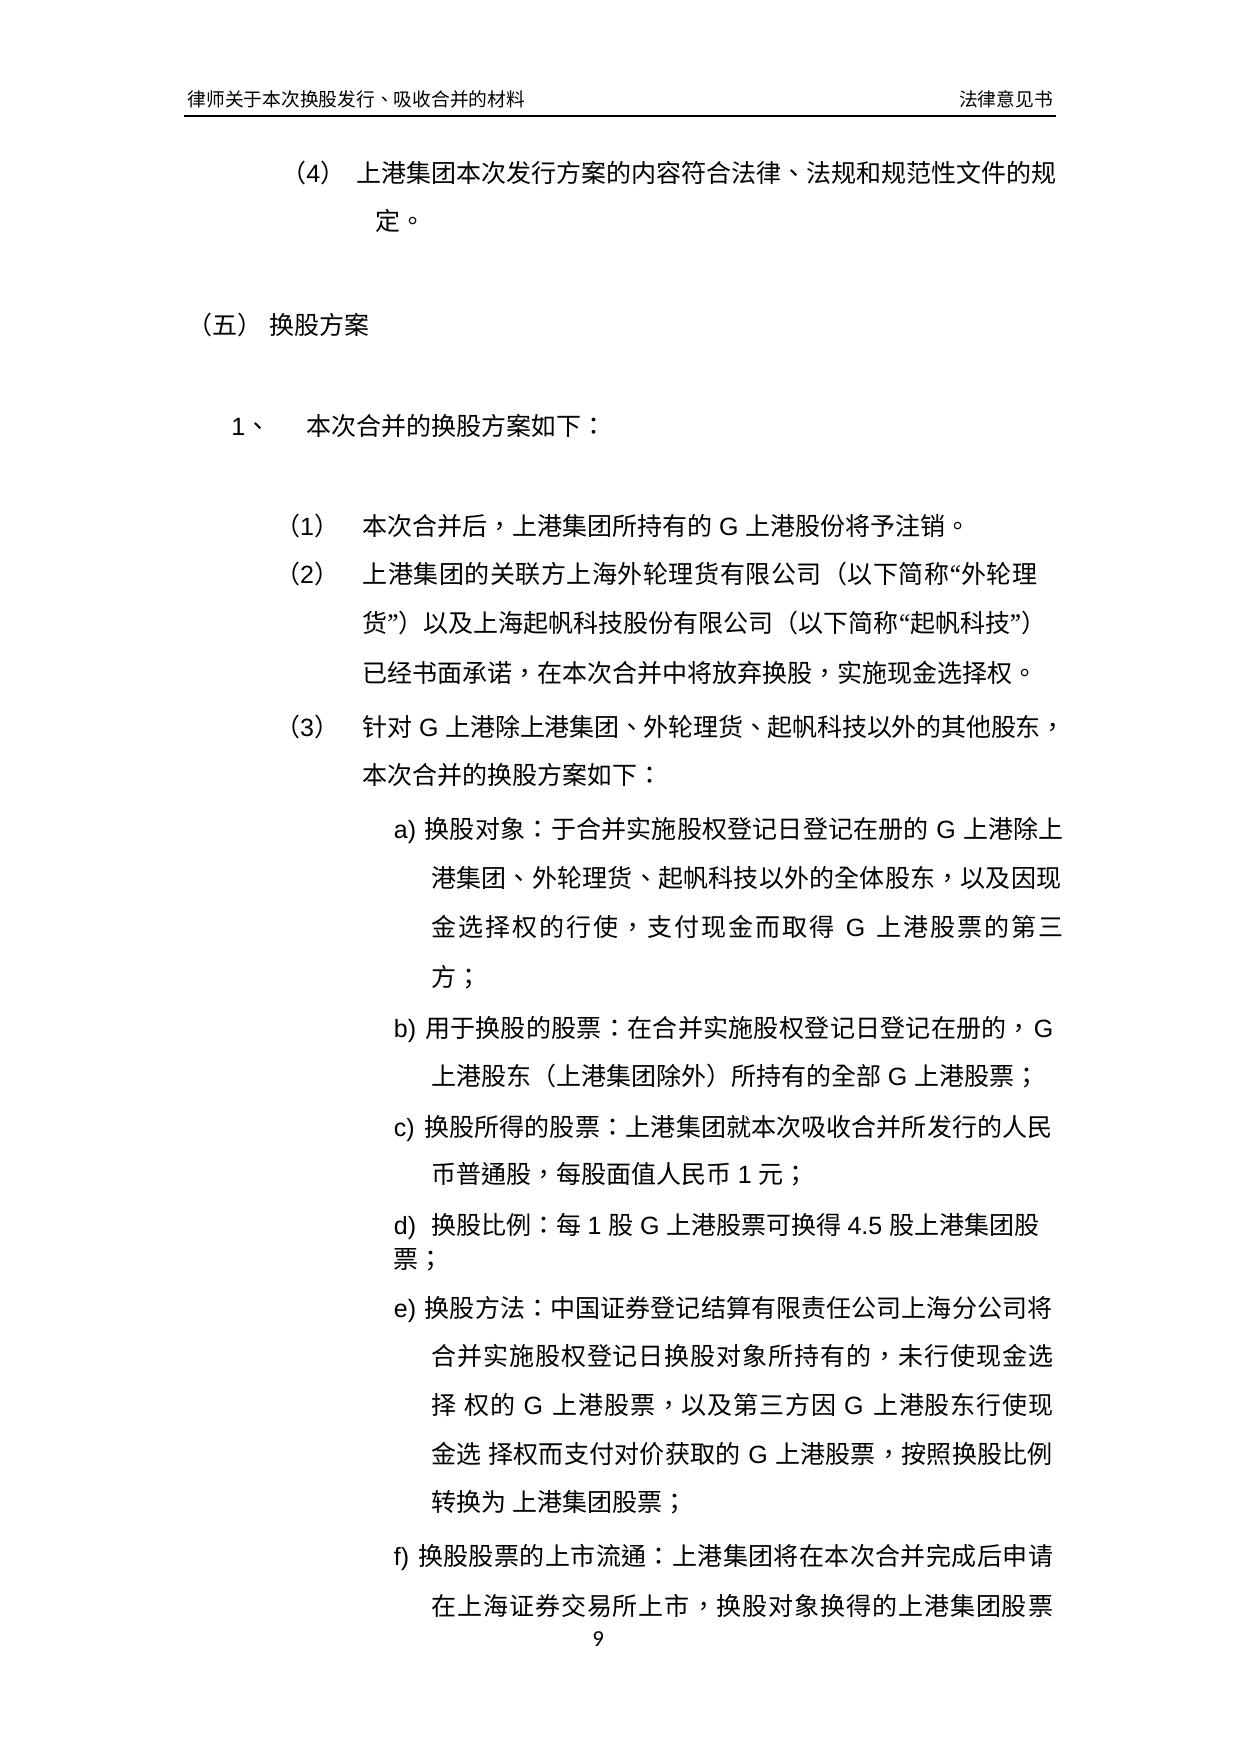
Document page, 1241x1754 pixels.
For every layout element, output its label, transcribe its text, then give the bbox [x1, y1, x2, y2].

text d) 换股比例：每 1 股 G 上港股票可换得 4.5 股上港集团股票； [394, 1208, 1078, 1276]
text （五） 换股方案 [187, 307, 1078, 341]
text 1、 本次合并的换股方案如下： [231, 409, 1078, 443]
text a) 换股对象：于合并实施股权登记日登记在册的 G 上港除上 港集团、外轮理货、起帆科技以外的全体股东，以及因现 金选择权的行使，支付现金而取得 G 上港股票的第三方； [394, 811, 1064, 993]
text c) 换股所得的股票：上港集团就本次吸收合并所发行的人民 币普通股，每股面值人民币 1 元； [394, 1109, 1053, 1191]
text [394, 1539, 1053, 1622]
text b) 用于换股的股票：在合并实施股权登记日登记在册的，G 上港股东（上港集团除外）所持有的全部 G 上港股票； [394, 1010, 1053, 1092]
text （1） 本次合并后，上港集团所持有的 G 上港股份将予注销。 [275, 508, 1078, 542]
text e) 换股方法：中国证券登记结算有限责任公司上海分公司将 合并实施股权登记日换股对象所持有的，未行使现金选择 权的 G 上港股票，以及第三方因 G 上港股东行使现金选 择权而支付对价获取的 G 上港股票，按照换股比例转换为 上港集团股票； [394, 1290, 1053, 1519]
text （3） 针对 G 上港除上港集团、外轮理货、起帆科技以外的其他股东， 本次合并的换股方案如下： [275, 709, 1066, 792]
text （4） 上港集团本次发行方案的内容符合法律、法规和规范性文件的规 定。 [281, 156, 1078, 238]
text （2） 上港集团的关联方上海外轮理货有限公司（以下简称“外轮理 货”）以及上海起帆科技股份有限公司（以下简称“起帆科技”） 已经书面承诺，在本次合并中将放弃换股，实施现金选择权。 [275, 557, 1063, 689]
